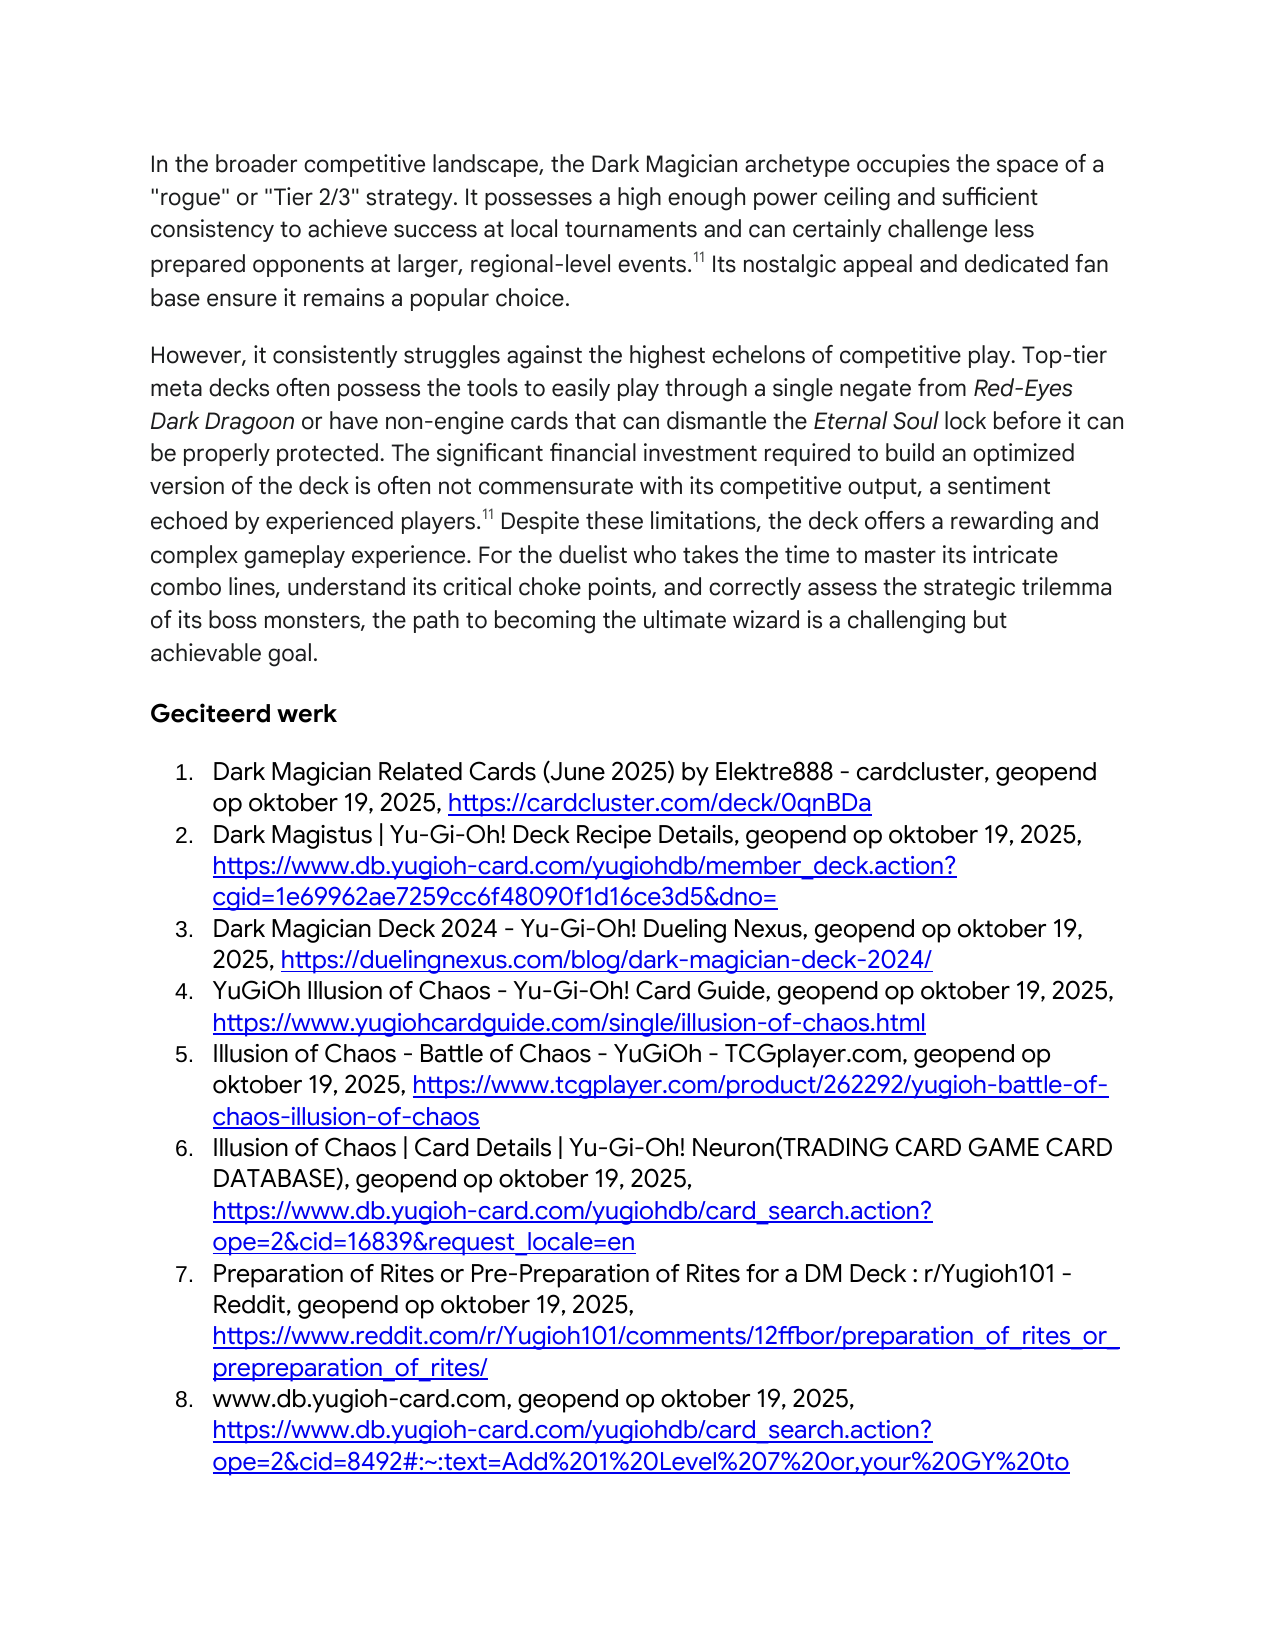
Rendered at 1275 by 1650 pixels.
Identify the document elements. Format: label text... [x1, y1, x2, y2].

list Dark Magician Related Cards (June 2025) by Elektre888 - cardcluster, geopend op oktober 19, 2025, https://cardcluster.com/deck/0qnBDa [175, 756, 1125, 819]
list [175, 1383, 1125, 1477]
list Illusion of Chaos | Card Details | Yu-Gi-Oh! Neuron(TRADING CARD GAME CARD DATABASE), geopend op oktober 19, 2025, https://www.db.yugioh-card.com/yugiohdb/card_search.action?ope=2&cid=16839&request_locale=en [175, 1132, 1125, 1258]
subtitle Geciteerd werk [150, 698, 1125, 729]
text In the broader competitive landscape, the Dark Magician archetype occupies the space of a "rogue" or "Tier 2/3" strategy. It possesses a high enough power ceiling and sufficient consistency to achieve success at local tournaments and can certainly challenge less prepared opponents at larger, regional-level events.11 Its nostalgic appeal and dedicated fan base ensure it remains a popular choice. [150, 150, 1125, 313]
list Dark Magician Deck 2024 - Yu-Gi-Oh! Dueling Nexus, geopend op oktober 19, 2025, https://duelingnexus.com/blog/dark-magician-deck-2024/ [175, 913, 1125, 976]
list Illusion of Chaos - Battle of Chaos - YuGiOh - TCGplayer.com, geopend op oktober 19, 2025, https://www.tcgplayer.com/product/262292/yugioh-battle-of-chaos-illusion-of-chaos [175, 1038, 1125, 1132]
list YuGiOh Illusion of Chaos - Yu-Gi-Oh! Card Guide, geopend op oktober 19, 2025, https://www.yugiohcardguide.com/single/illusion-of-chaos.html [175, 976, 1125, 1038]
text However, it consistently struggles against the highest echelons of competitive play. Top-tier meta decks often possess the tools to easily play through a single negate from Red-Eyes Dark Dragoon or have non-engine cards that can dismantle the Eternal Soul lock before it can be properly protected. The significant financial investment required to build an optimized version of the deck is often not commensurate with its competitive output, a sentiment echoed by experienced players.11 Despite these limitations, the deck offers a rewarding and complex gameplay experience. For the duelist who takes the time to master its intricate combo lines, understand its critical choke points, and correctly assess the strategic trilemma of its boss monsters, the path to becoming the ultimate wizard is a challenging but achievable goal. [150, 342, 1125, 668]
list Preparation of Rites or Pre-Preparation of Rites for a DM Deck : r/Yugioh101 - Reddit, geopend op oktober 19, 2025, https://www.reddit.com/r/Yugioh101/comments/12ffbor/preparation_of_rites_or_prepreparation_of_rites/ [175, 1258, 1125, 1383]
list Dark Magistus | Yu-Gi-Oh! Deck Recipe Details, geopend op oktober 19, 2025, https://www.db.yugioh-card.com/yugiohdb/member_deck.action?cgid=1e69962ae7259cc6f48090f1d16ce3d5&dno= [175, 819, 1125, 913]
